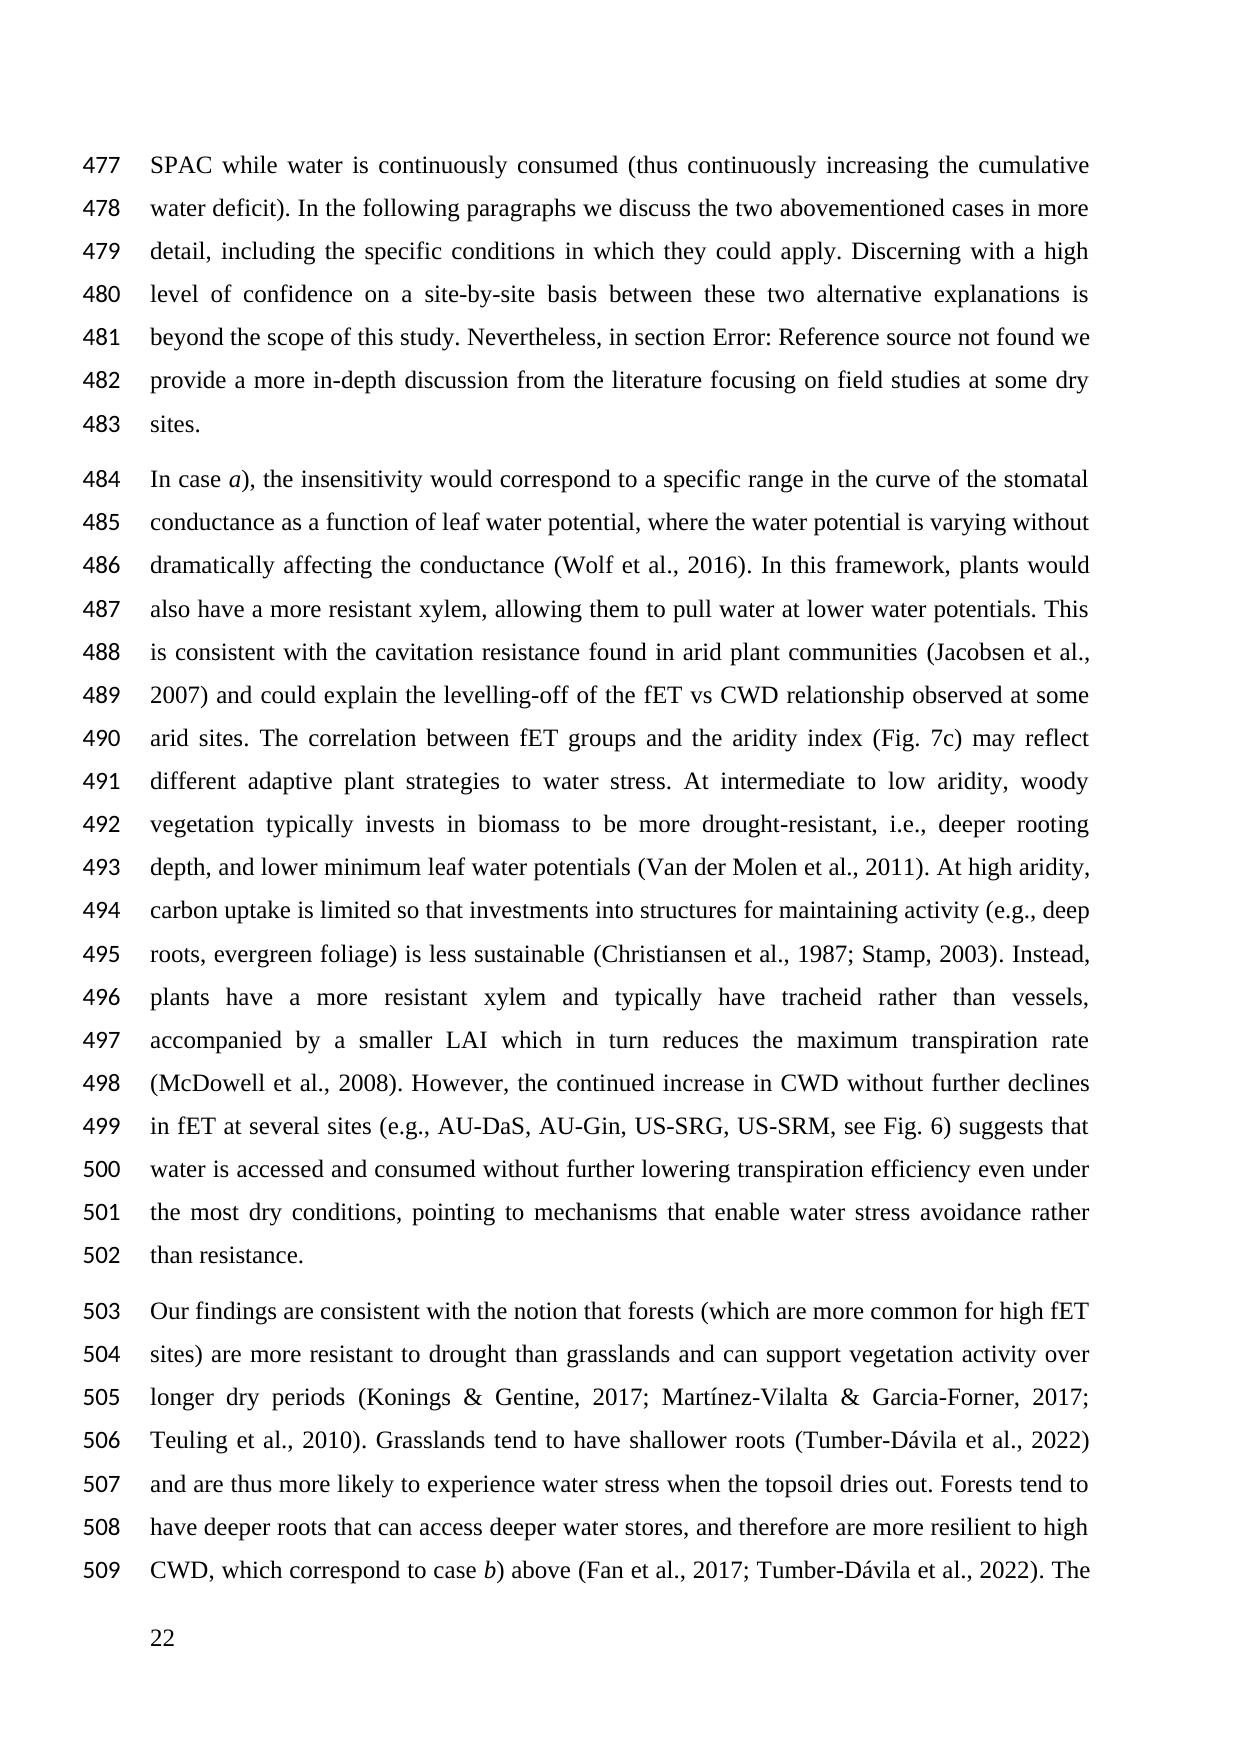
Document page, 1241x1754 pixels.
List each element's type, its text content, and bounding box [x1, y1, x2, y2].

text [150, 150, 1090, 437]
text In case a), the insensitivity would correspond to a specific range in the curve of the stomatal conductance as a function of leaf water potential, where the water potential is varying without dramatically affecting the conductance . In this framework, plants would also have a more resistant xylem, allowing them to pull water at lower water potentials. This is consistent with the cavitation resistance found in arid plant communities and could explain the levelling-off of the fET vs CWD relationship observed at some arid sites. The correlation between fET groups and the aridity index (Fig. 7c) may reflect different adaptive plant strategies to water stress. At intermediate to low aridity, woody vegetation typically invests in biomass to be more drought-resistant, i.e., deeper rooting depth, and lower minimum leaf water potentials . At high aridity, carbon uptake is limited so that investments into structures for maintaining activity (e.g., deep roots, evergreen foliage) is less sustainable . Instead, plants have a more resistant xylem and typically have tracheid rather than vessels, accompanied by a smaller LAI which in turn reduces the maximum transpiration rate . However, the continued increase in CWD without further declines in fET at several sites (e.g., AU-DaS, AU-Gin, US-SRG, US-SRM, see Fig. 6) suggests that water is accessed and consumed without further lowering transpiration efficiency even under the most dry conditions, pointing to mechanisms that enable water stress avoidance rather than resistance. [150, 464, 1090, 1269]
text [150, 1296, 1090, 1584]
